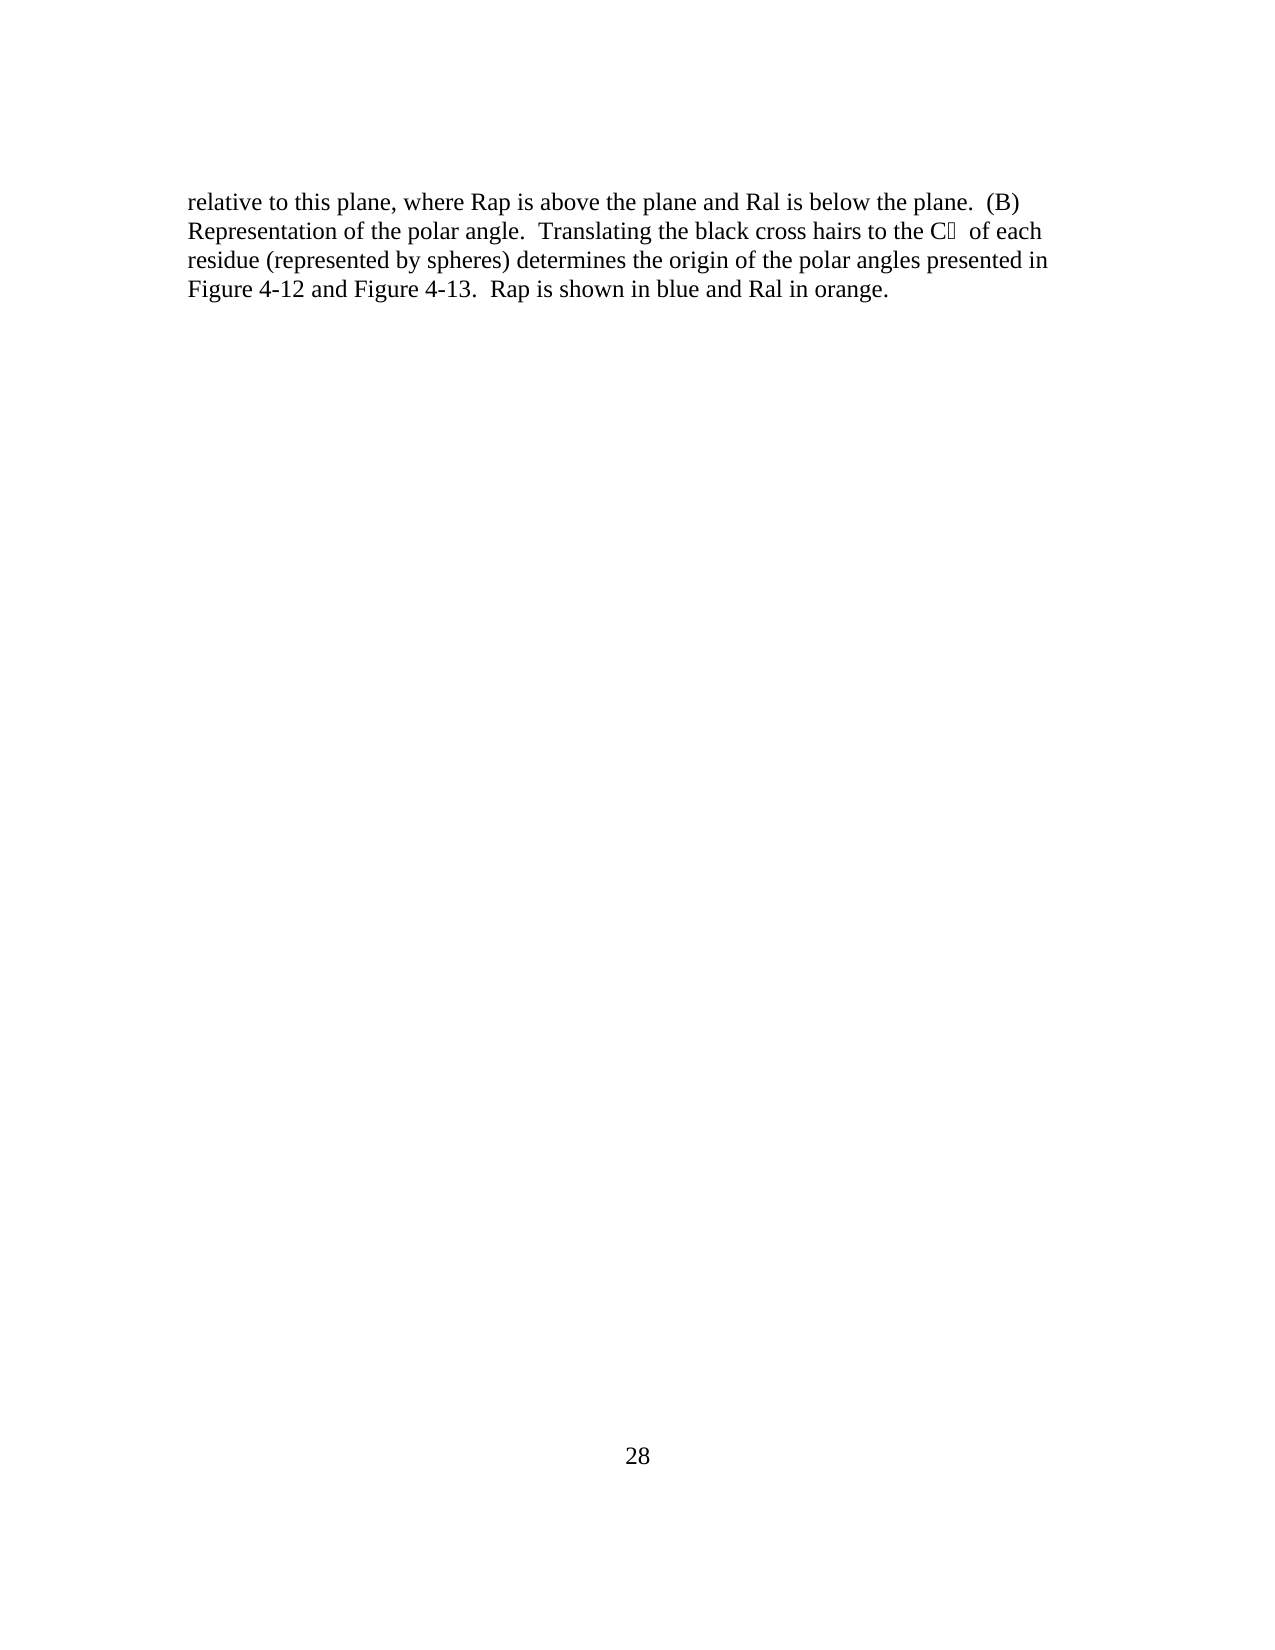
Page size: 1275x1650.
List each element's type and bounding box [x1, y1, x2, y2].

text [187, 187, 1087, 302]
